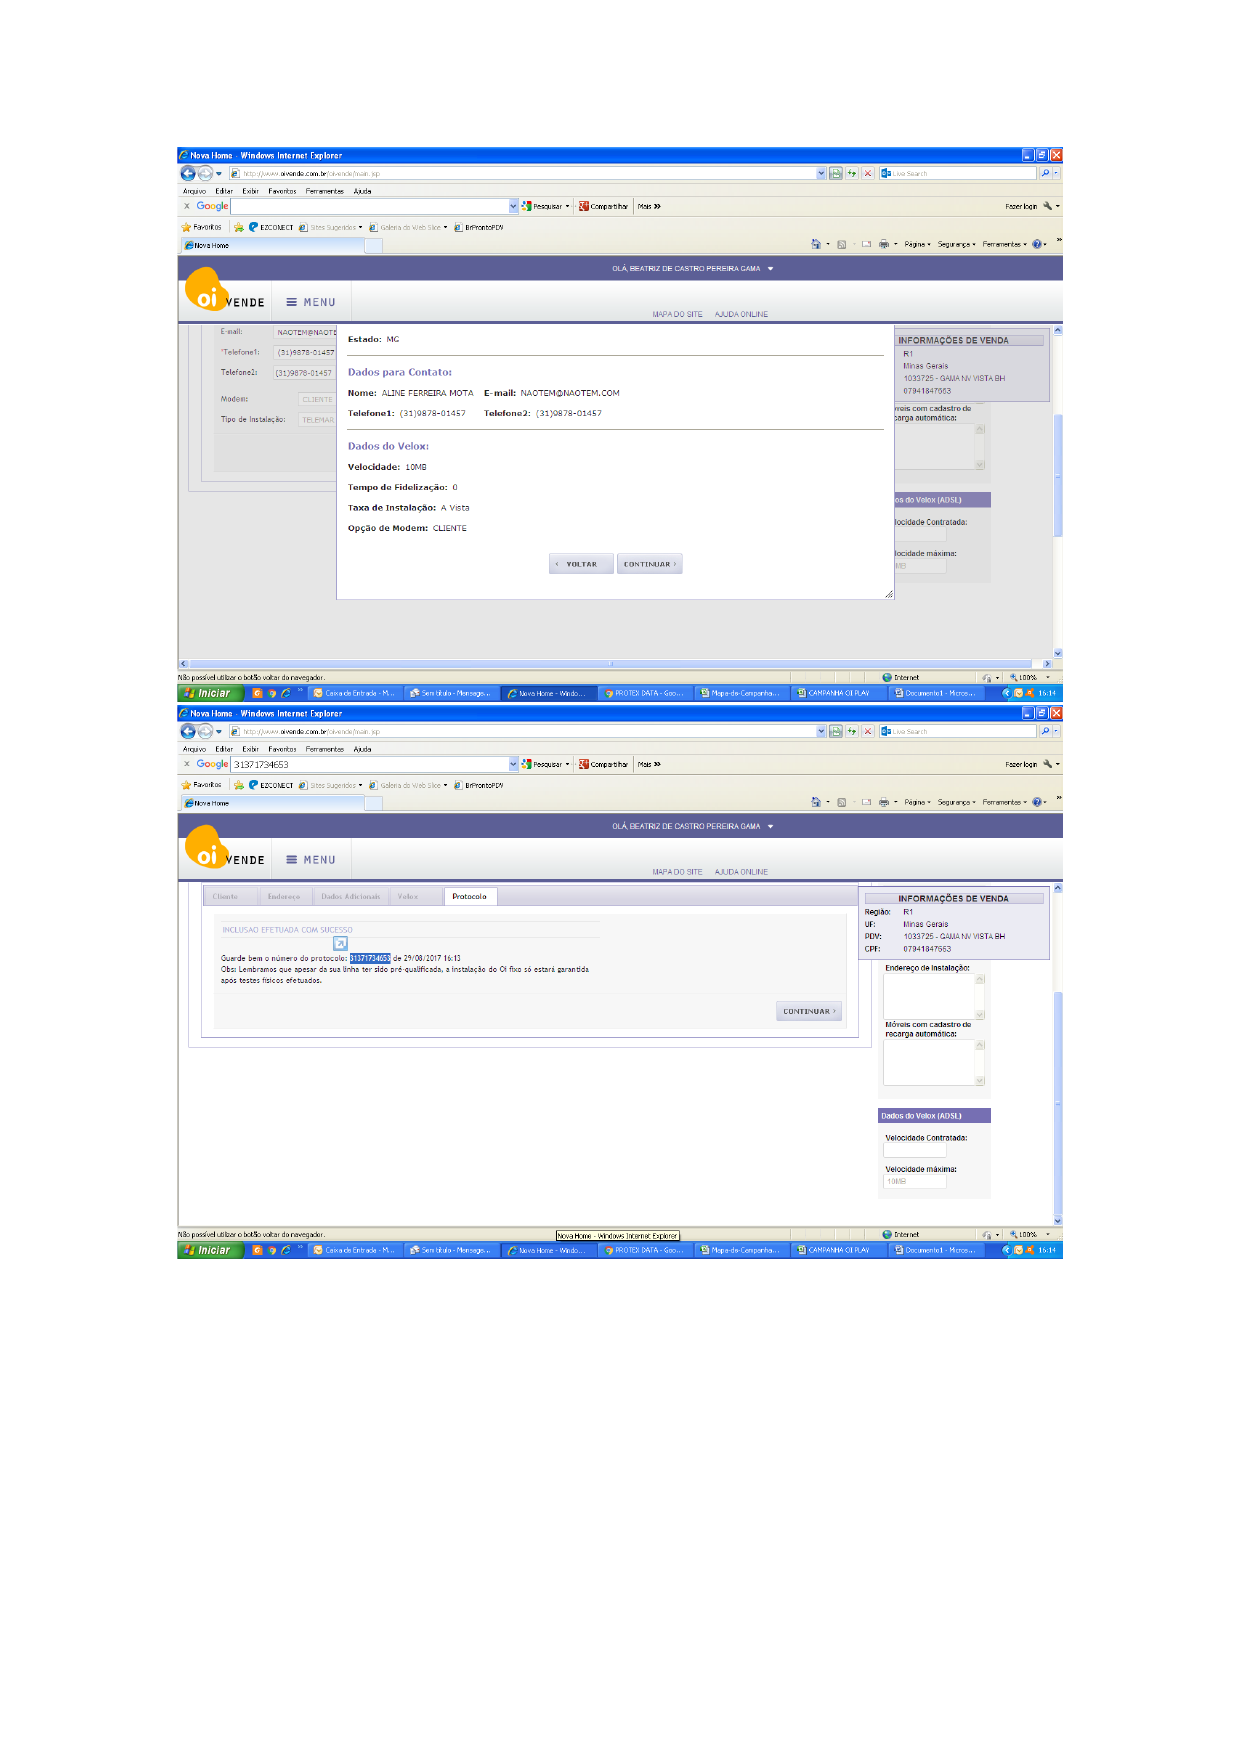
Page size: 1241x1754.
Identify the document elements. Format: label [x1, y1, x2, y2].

picture [177, 705, 1063, 1259]
picture [177, 147, 1063, 702]
